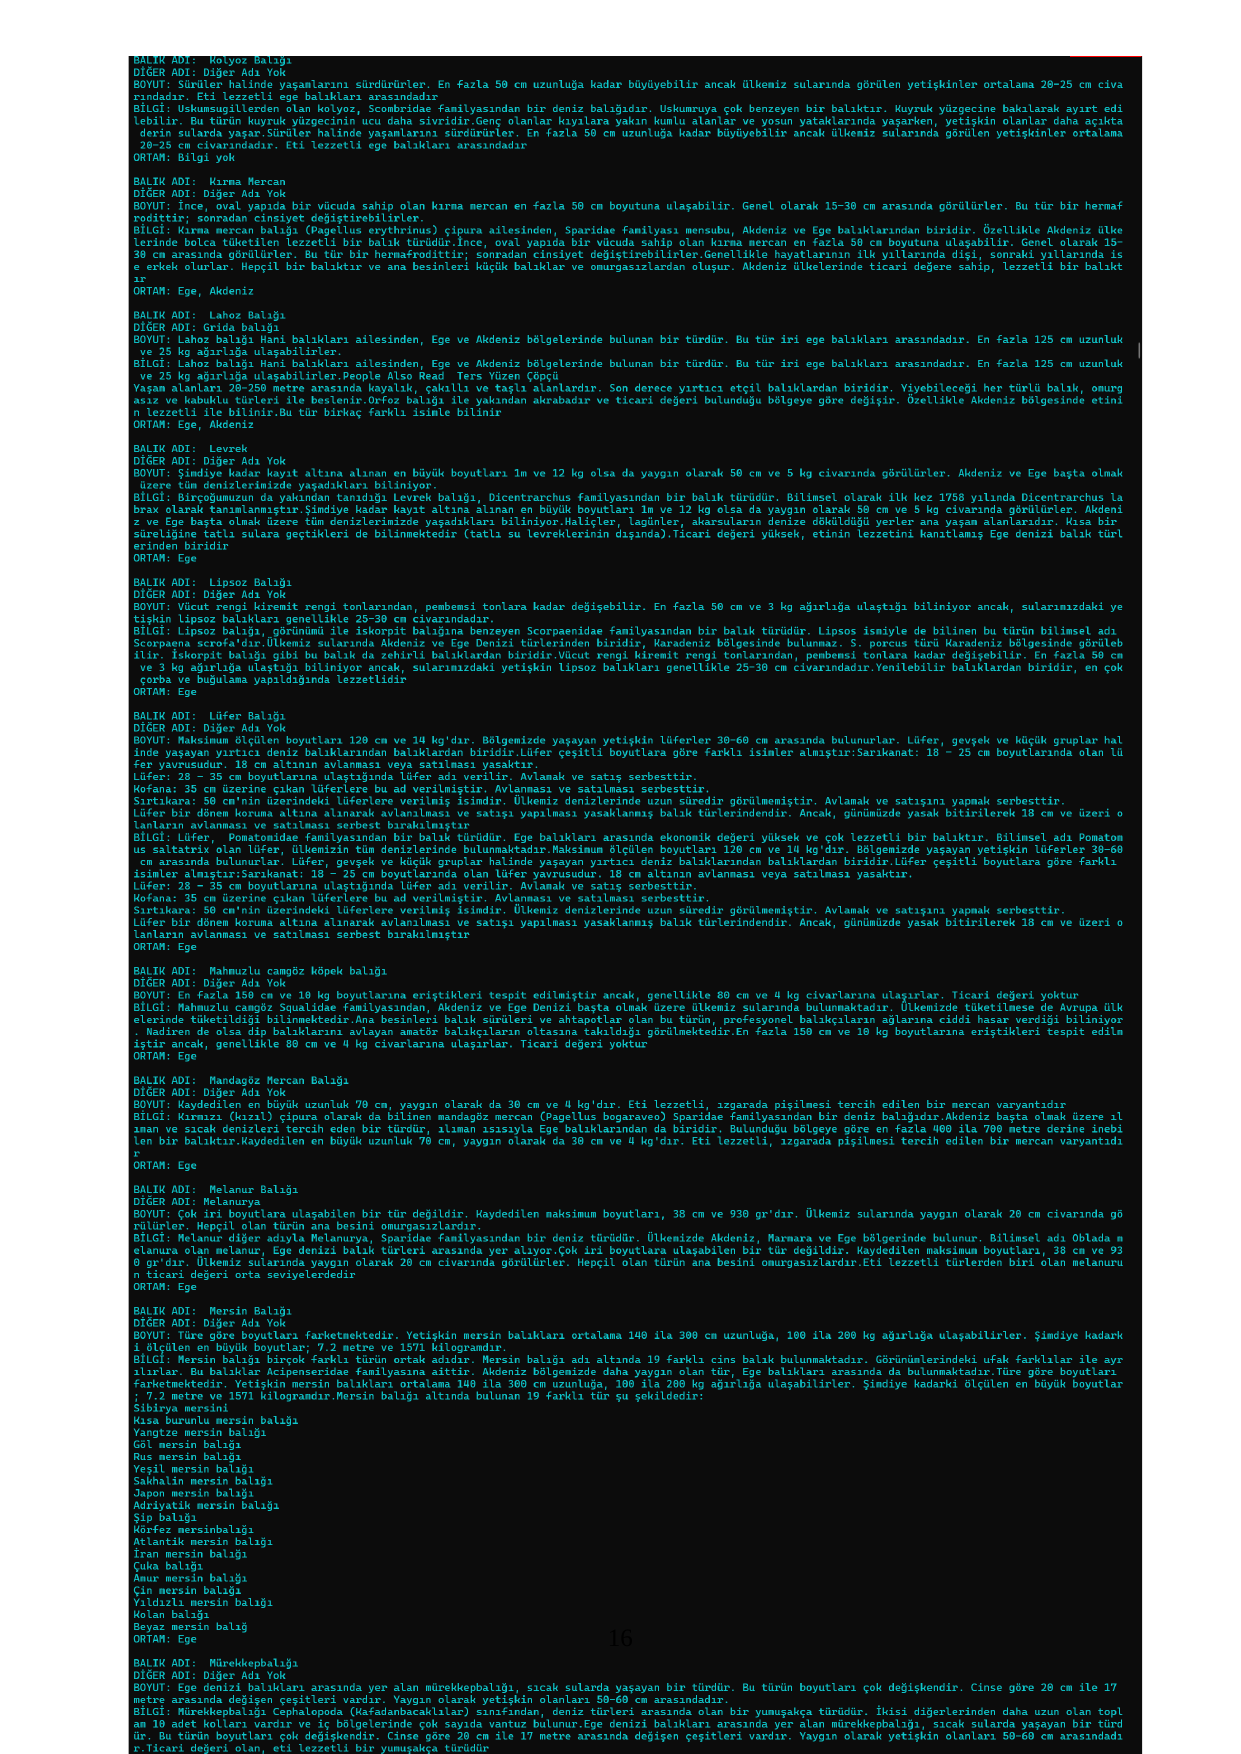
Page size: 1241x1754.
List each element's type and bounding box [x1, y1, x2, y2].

picture [128, 56, 1143, 1754]
